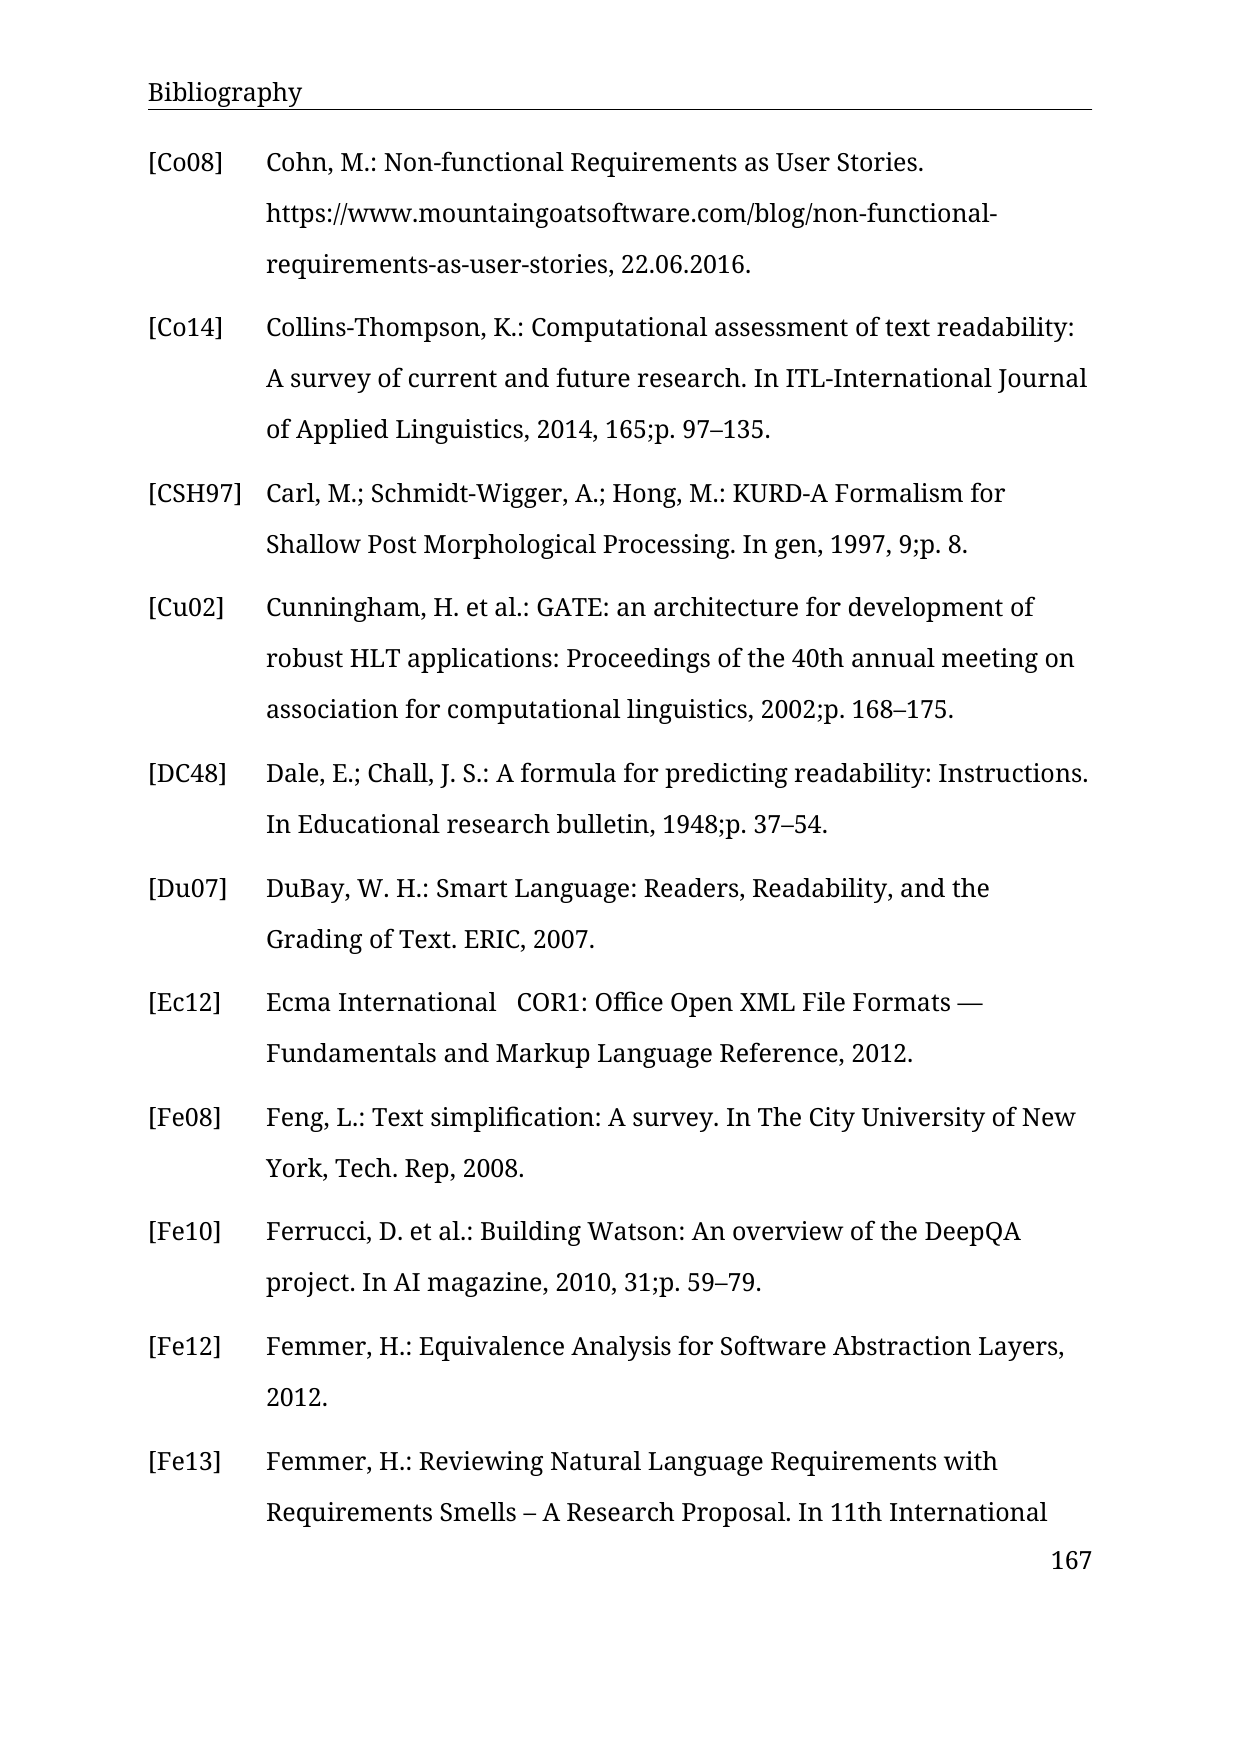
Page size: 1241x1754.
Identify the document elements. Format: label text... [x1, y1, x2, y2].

text [CSH97] Carl, M.; Schmidt-Wigger, A.; Hong, M.: KURD-A Formalism for Shallow Post Morphological Processing. In gen, 1997, 9;p. 8. [148, 475, 1092, 561]
text [Fe10] Ferrucci, D. et al.: Building Watson: An overview of the DeepQA project. In AI magazine, 2010, 31;p. 59–79. [148, 1214, 1092, 1299]
text [Ec12] Ecma International COR1: Office Open XML File Formats — Fundamentals and Markup Language Reference, 2012. [148, 985, 1092, 1070]
text [Co08] Cohn, M.: Non-functional Requirements as User Stories. https://www.mountaingoatsoftware.com/blog/non-functional-requirements-as-user-stories, 22.06.2016. [148, 144, 1092, 280]
text [DC48] Dale, E.; Chall, J. S.: A formula for predicting readability: Instructions. In Educational research bulletin, 1948;p. 37–54. [148, 756, 1092, 841]
text [Fe08] Feng, L.: Text simplification: A survey. In The City University of New York, Tech. Rep, 2008. [148, 1099, 1092, 1184]
text [Co14] Collins-Thompson, K.: Computational assessment of text readability: A survey of current and future research. In ITL-International Journal of Applied Linguistics, 2014, 165;p. 97–135. [148, 310, 1092, 446]
text [Du07] DuBay, W. H.: Smart Language: Readers, Readability, and the Grading of Text. ERIC, 2007. [148, 870, 1092, 955]
text [Fe12] Femmer, H.: Equivalence Analysis for Software Abstraction Layers, 2012. [148, 1328, 1092, 1414]
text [148, 1443, 1092, 1528]
text [Cu02] Cunningham, H. et al.: GATE: an architecture for development of robust HLT applications: Proceedings of the 40th annual meeting on association for computational linguistics, 2002;p. 168–175. [148, 590, 1092, 726]
